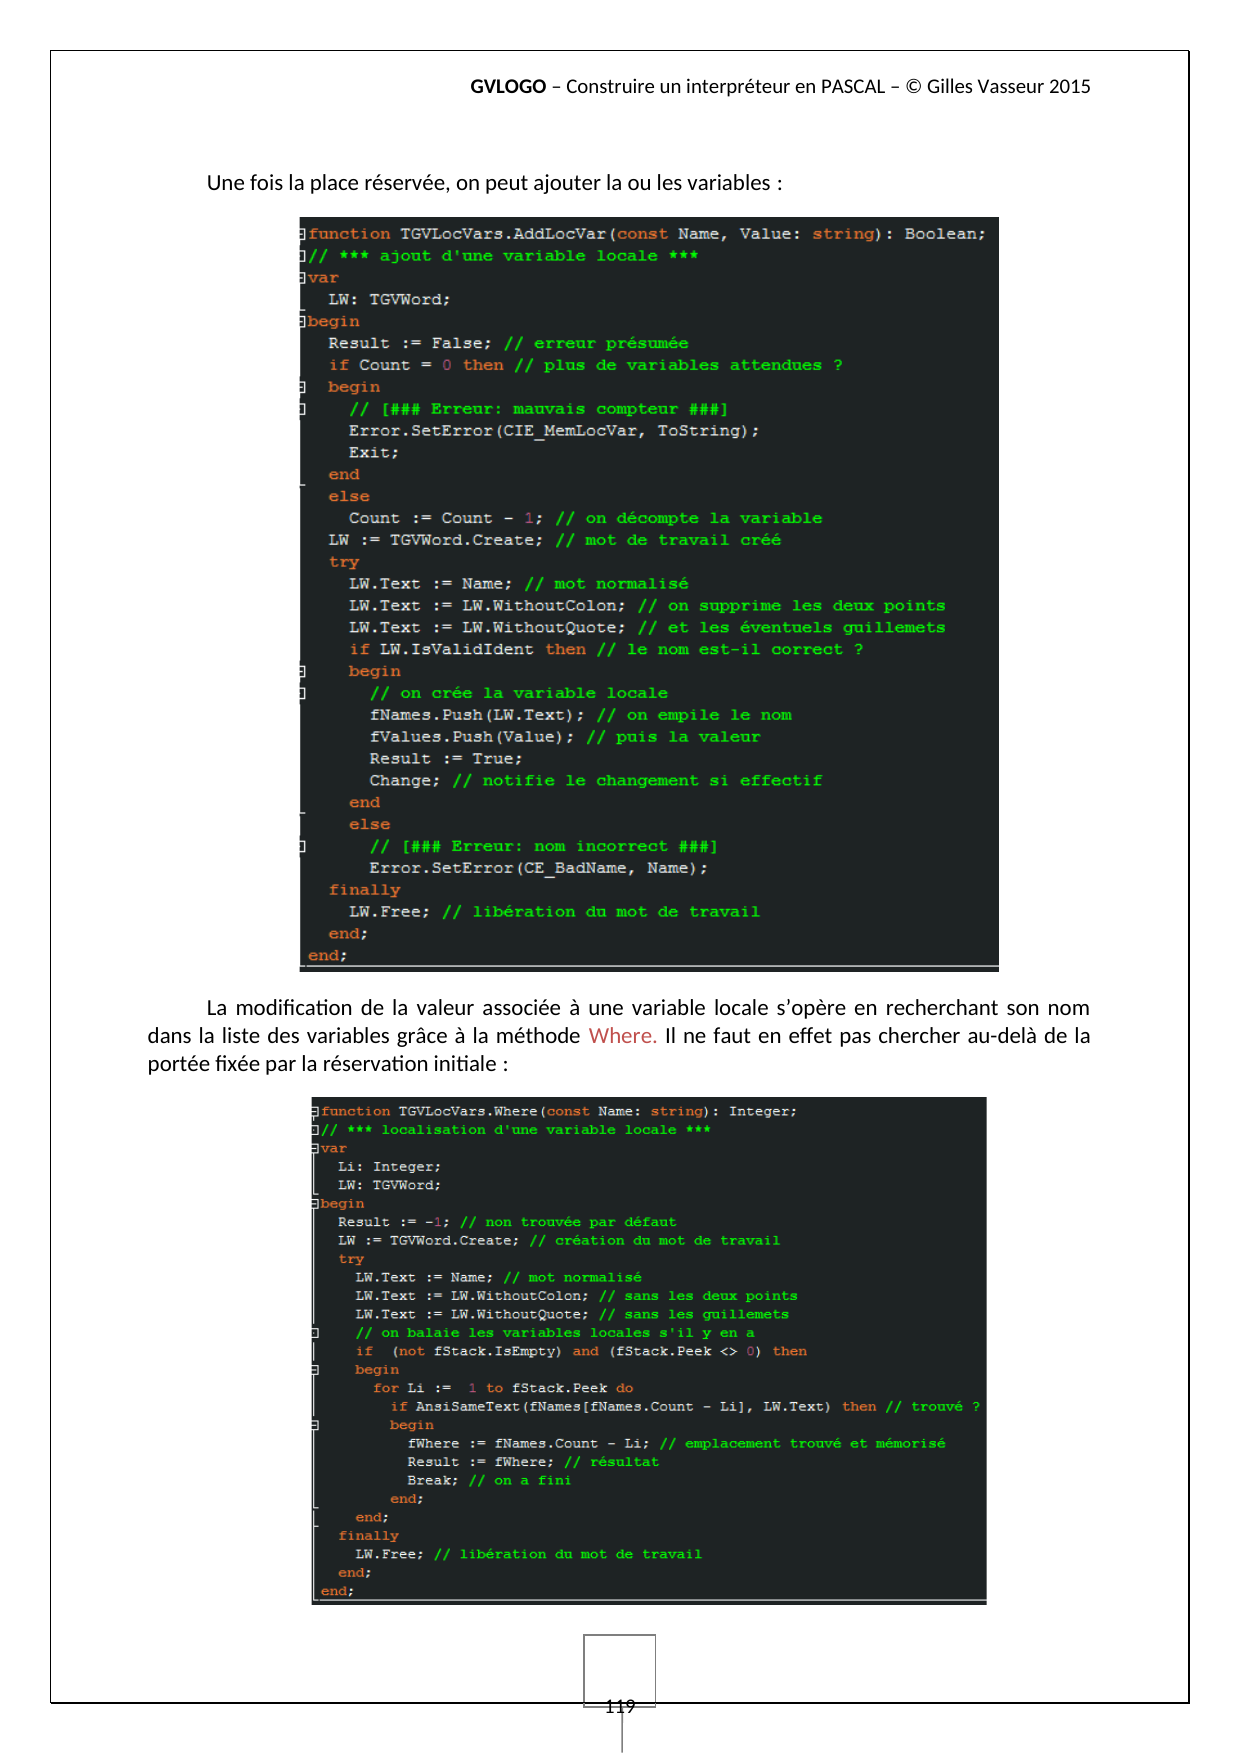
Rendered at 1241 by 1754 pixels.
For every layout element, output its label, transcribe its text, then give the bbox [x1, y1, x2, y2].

picture [311, 1097, 987, 1605]
text Une fois la place réservée, on peut ajouter la ou les variables : [147, 168, 1092, 196]
text La modification de la valeur associée à une variable locale s’opère en recherchant son nom dans la liste des variables grâce à la méthode Where. Il ne faut en effet pas chercher au-delà de la portée fixée par la réservation initiale : [147, 993, 1092, 1077]
picture [299, 217, 999, 972]
